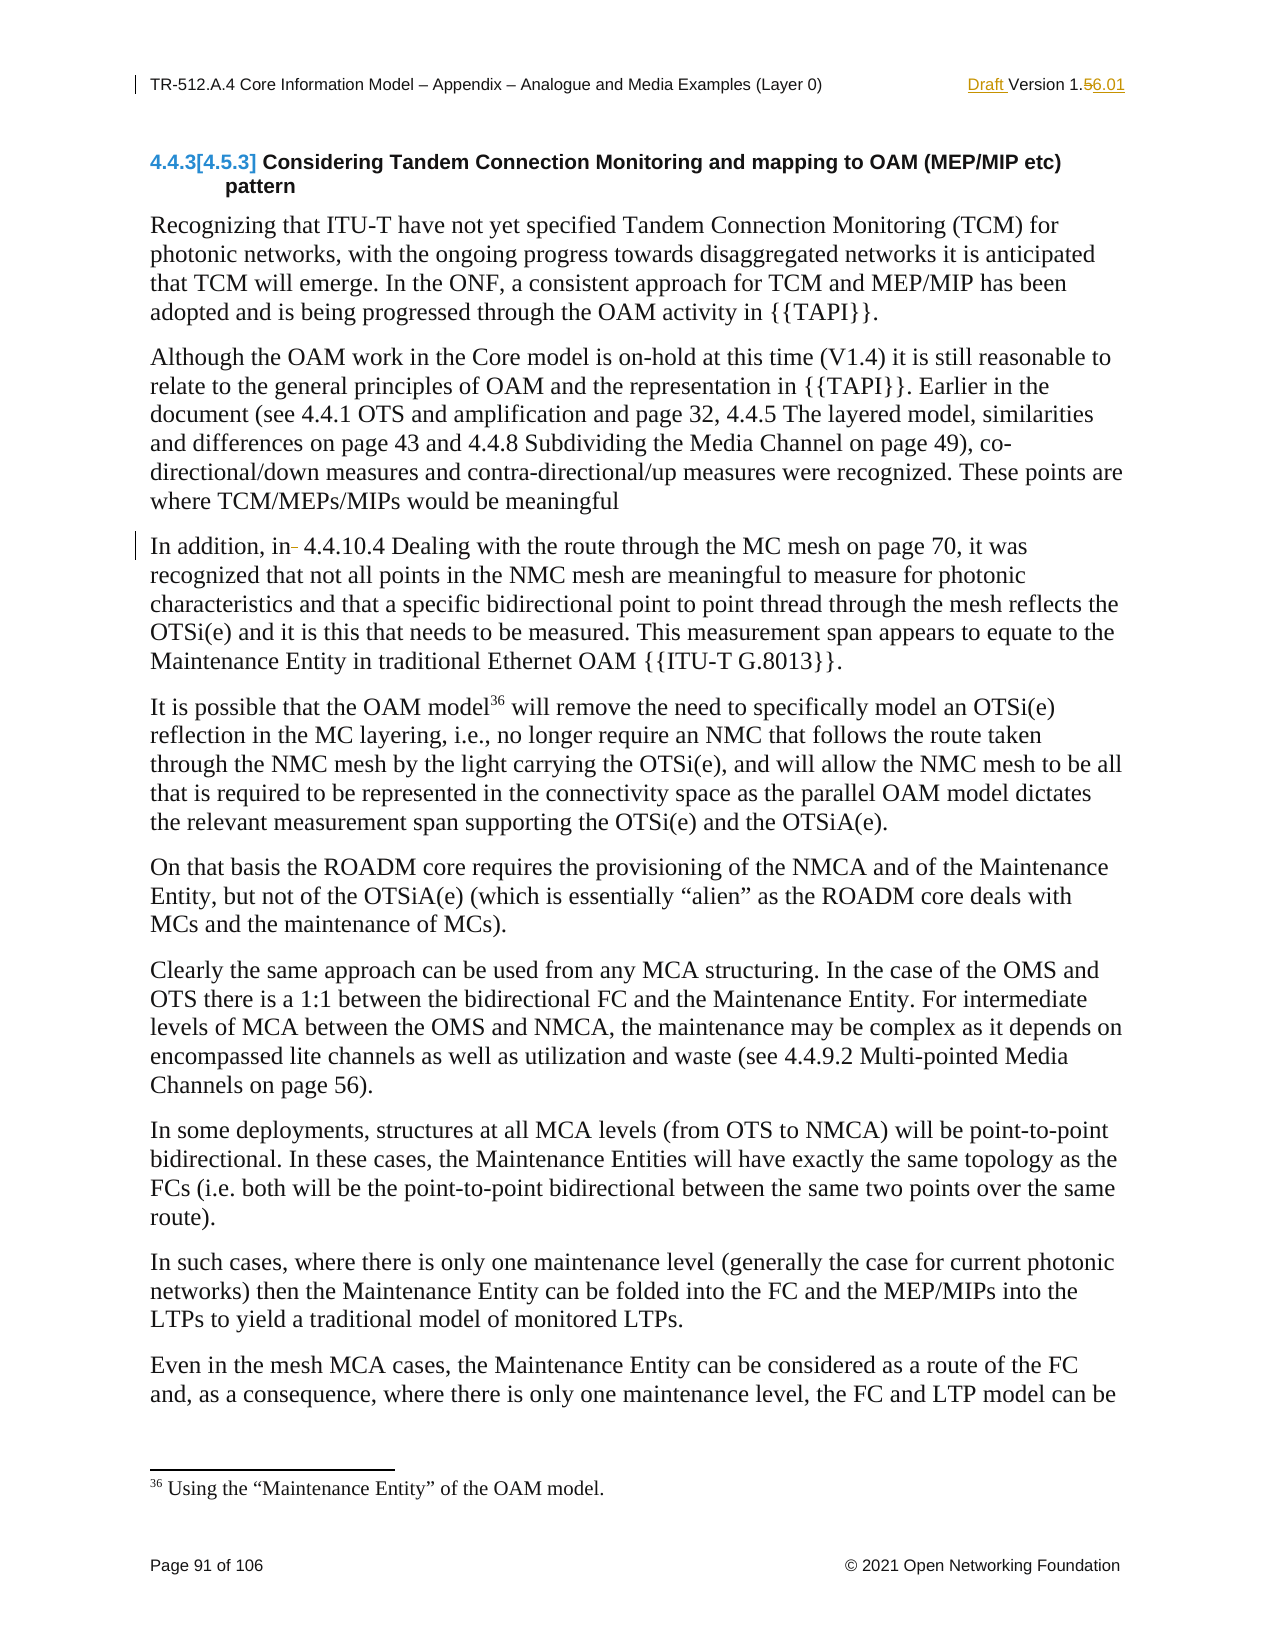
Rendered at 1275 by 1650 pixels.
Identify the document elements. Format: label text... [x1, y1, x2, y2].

text It is possible that the OAM model will remove the need to specifically model an OTSi(e) reflection in the MC layering, i.e., no longer require an NMC that follows the route taken through the NMC mesh by the light carrying the OTSi(e), and will allow the NMC mesh to be all that is required to be represented in the connectivity space as the parallel OAM model dictates the relevant measurement span supporting the OTSi(e) and the OTSiA(e). [150, 692, 1125, 835]
text In some deployments, structures at all MCA levels (from OTS to NMCA) will be point-to-point bidirectional. In these cases, the Maintenance Entities will have exactly the same topology as the FCs (i.e. both will be the point-to-point bidirectional between the same two points over the same route). [150, 1115, 1125, 1230]
text Recognizing that ITU-T have not yet specified Tandem Connection Monitoring (TCM) for photonic networks, with the ongoing progress towards disaggregated networks it is anticipated that TCM will emerge. In the ONF, a consistent approach for TCM and MEP/MIP has been adopted and is being progressed through the OAM activity in {{TAPI}}. [150, 210, 1125, 325]
text Although the OAM work in the Core model is on-hold at this time (V1.4) it is still reasonable to relate to the general principles of OAM and the representation in {{TAPI}}. Earlier in the document (see 4.4.1 OTS and amplification and page , 4.4.5 The layered model, similarities and differences on page and 4.4.8 Subdividing the Media Channel on page ), co-directional/down measures and contra-directional/up measures were recognized. These points are where TCM/MEPs/MIPs would be meaningful [150, 342, 1125, 514]
text In such cases, where there is only one maintenance level (generally the case for current photonic networks) then the Maintenance Entity can be folded into the FC and the MEP/MIPs into the LTPs to yield a traditional model of monitored LTPs. [150, 1247, 1125, 1333]
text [150, 1350, 1125, 1407]
text Clearly the same approach can be used from any MCA structuring. In the case of the OMS and OTS there is a 1:1 between the bidirectional FC and the Maintenance Entity. For intermediate levels of MCA between the OMS and NMCA, the maintenance may be complex as it depends on encompassed lite channels as well as utilization and waste (see 4.4.9.2 Multi-pointed Media Channels on page ). [150, 955, 1125, 1099]
subtitle Considering Tandem Connection Monitoring and mapping to OAM (MEP/MIP etc) pattern [150, 150, 1125, 198]
text On that basis the ROADM core requires the provisioning of the NMCA and of the Maintenance Entity, but not of the OTSiA(e) (which is essentially “alien” as the ROADM core deals with MCs and the maintenance of MCs). [150, 852, 1125, 938]
text In addition, in 4.4.10.4 Dealing with the route through the MC mesh on page , it was recognized that not all points in the NMC mesh are meaningful to measure for photonic characteristics and that a specific bidirectional point to point thread through the mesh reflects the OTSi(e) and it is this that needs to be measured. This measurement span appears to equate to the Maintenance Entity in traditional Ethernet OAM {{ITU-T G.8013}}. [150, 531, 1125, 675]
